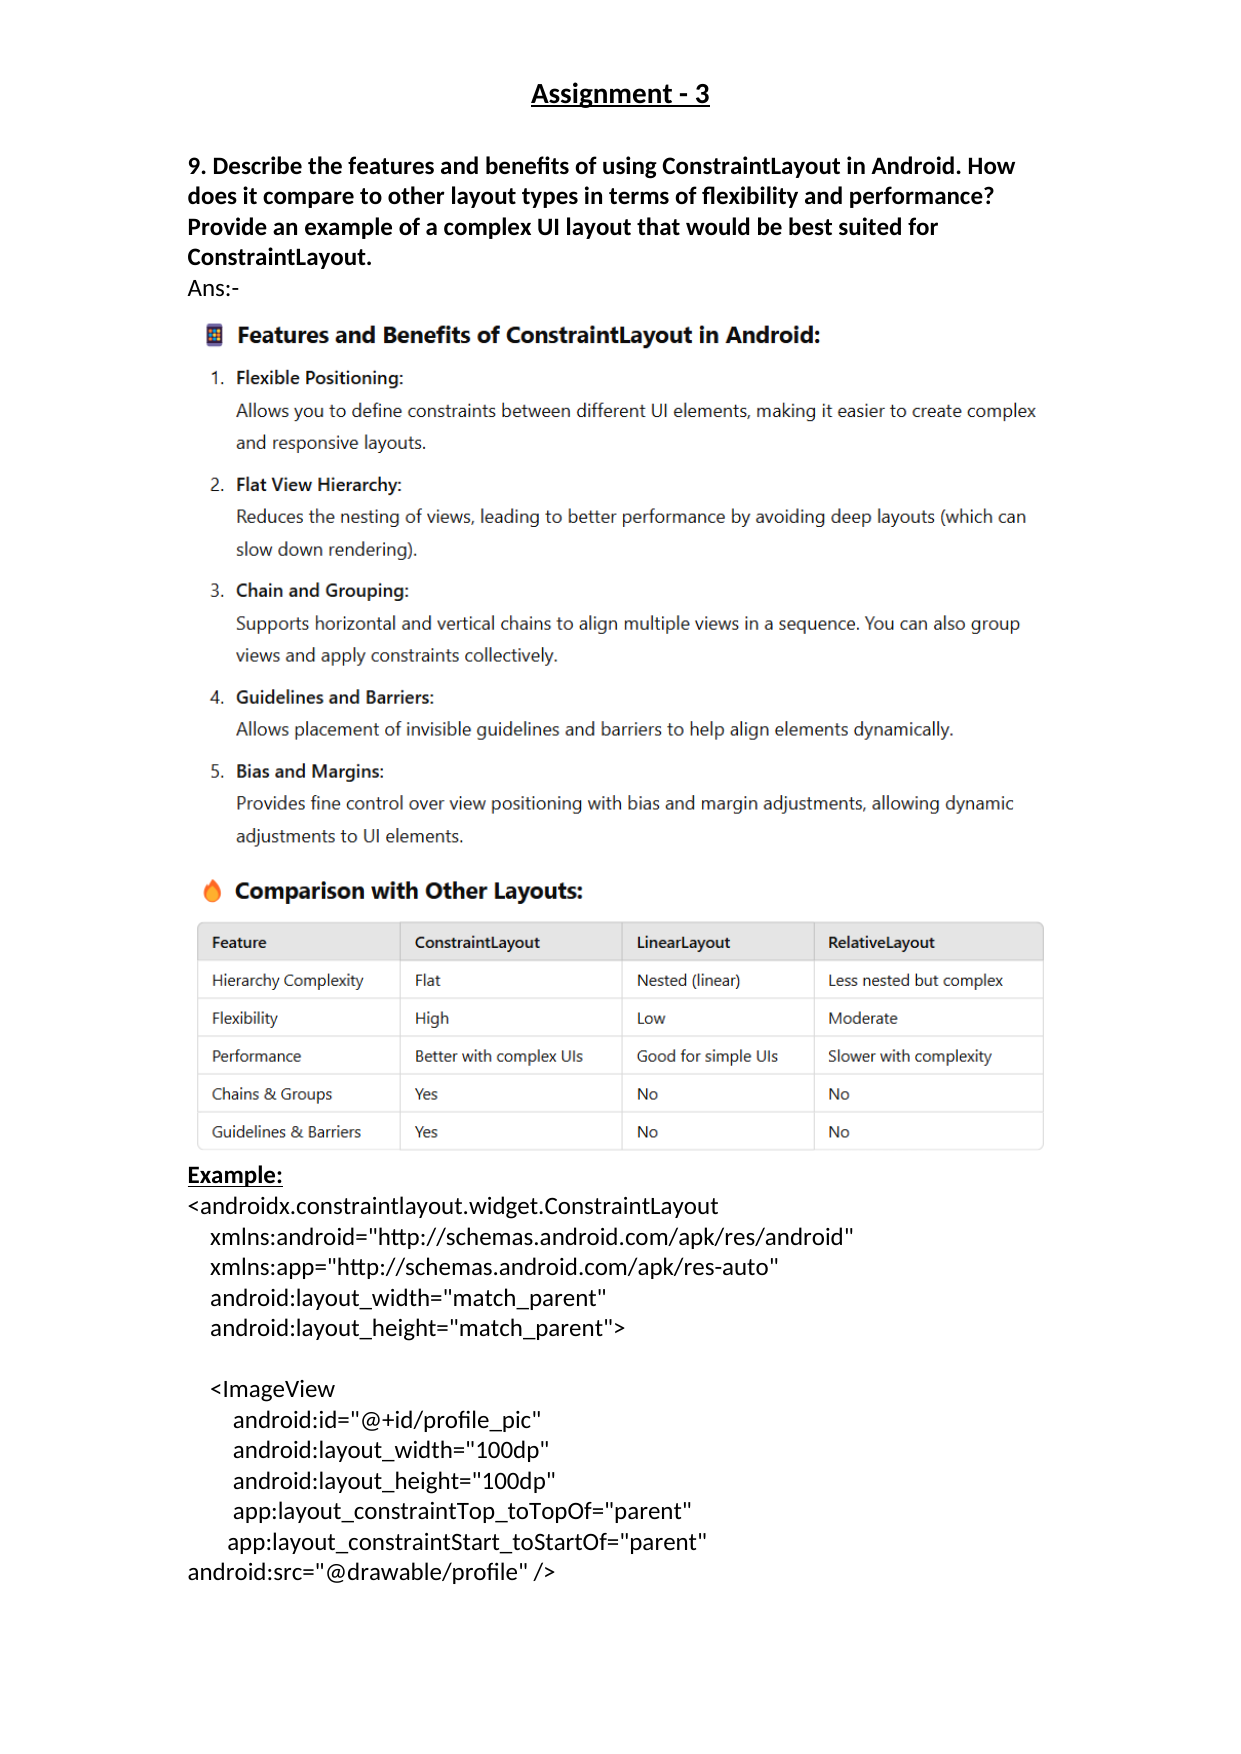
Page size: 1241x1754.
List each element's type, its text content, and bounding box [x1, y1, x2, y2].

list android:layout_height="100dp" [187, 1465, 1053, 1495]
picture [187, 302, 1052, 1160]
list <ImageView [187, 1373, 1053, 1404]
list android:layout_width="100dp" [187, 1434, 1053, 1465]
list xmlns:app="http://schemas.android.com/apk/res-auto" [187, 1251, 1053, 1282]
list android:layout_height="match_parent"> [187, 1312, 1053, 1343]
list app:layout_constraintStart_toStartOf="parent" [187, 1526, 1053, 1556]
list android:id="@+id/profile_pic" [187, 1404, 1053, 1434]
list Describe the features and benefits of using ConstraintLayout in Android. How does it compare to other layout types in terms of flexibility and performance? Provide an example of a complex UI layout that would be best suited for ConstraintLayout. [187, 150, 1053, 272]
list xmlns:android="http://schemas.android.com/apk/res/android" [187, 1221, 1053, 1251]
list <androidx.constraintlayout.widget.ConstraintLayout [187, 1190, 1053, 1221]
list Ans:- [187, 272, 1053, 303]
list Example: [187, 1159, 1053, 1190]
list app:layout_constraintTop_toTopOf="parent" [187, 1495, 1053, 1526]
list android:src="@drawable/profile" /> [187, 1556, 1053, 1587]
list android:layout_width="match_parent" [187, 1282, 1053, 1312]
